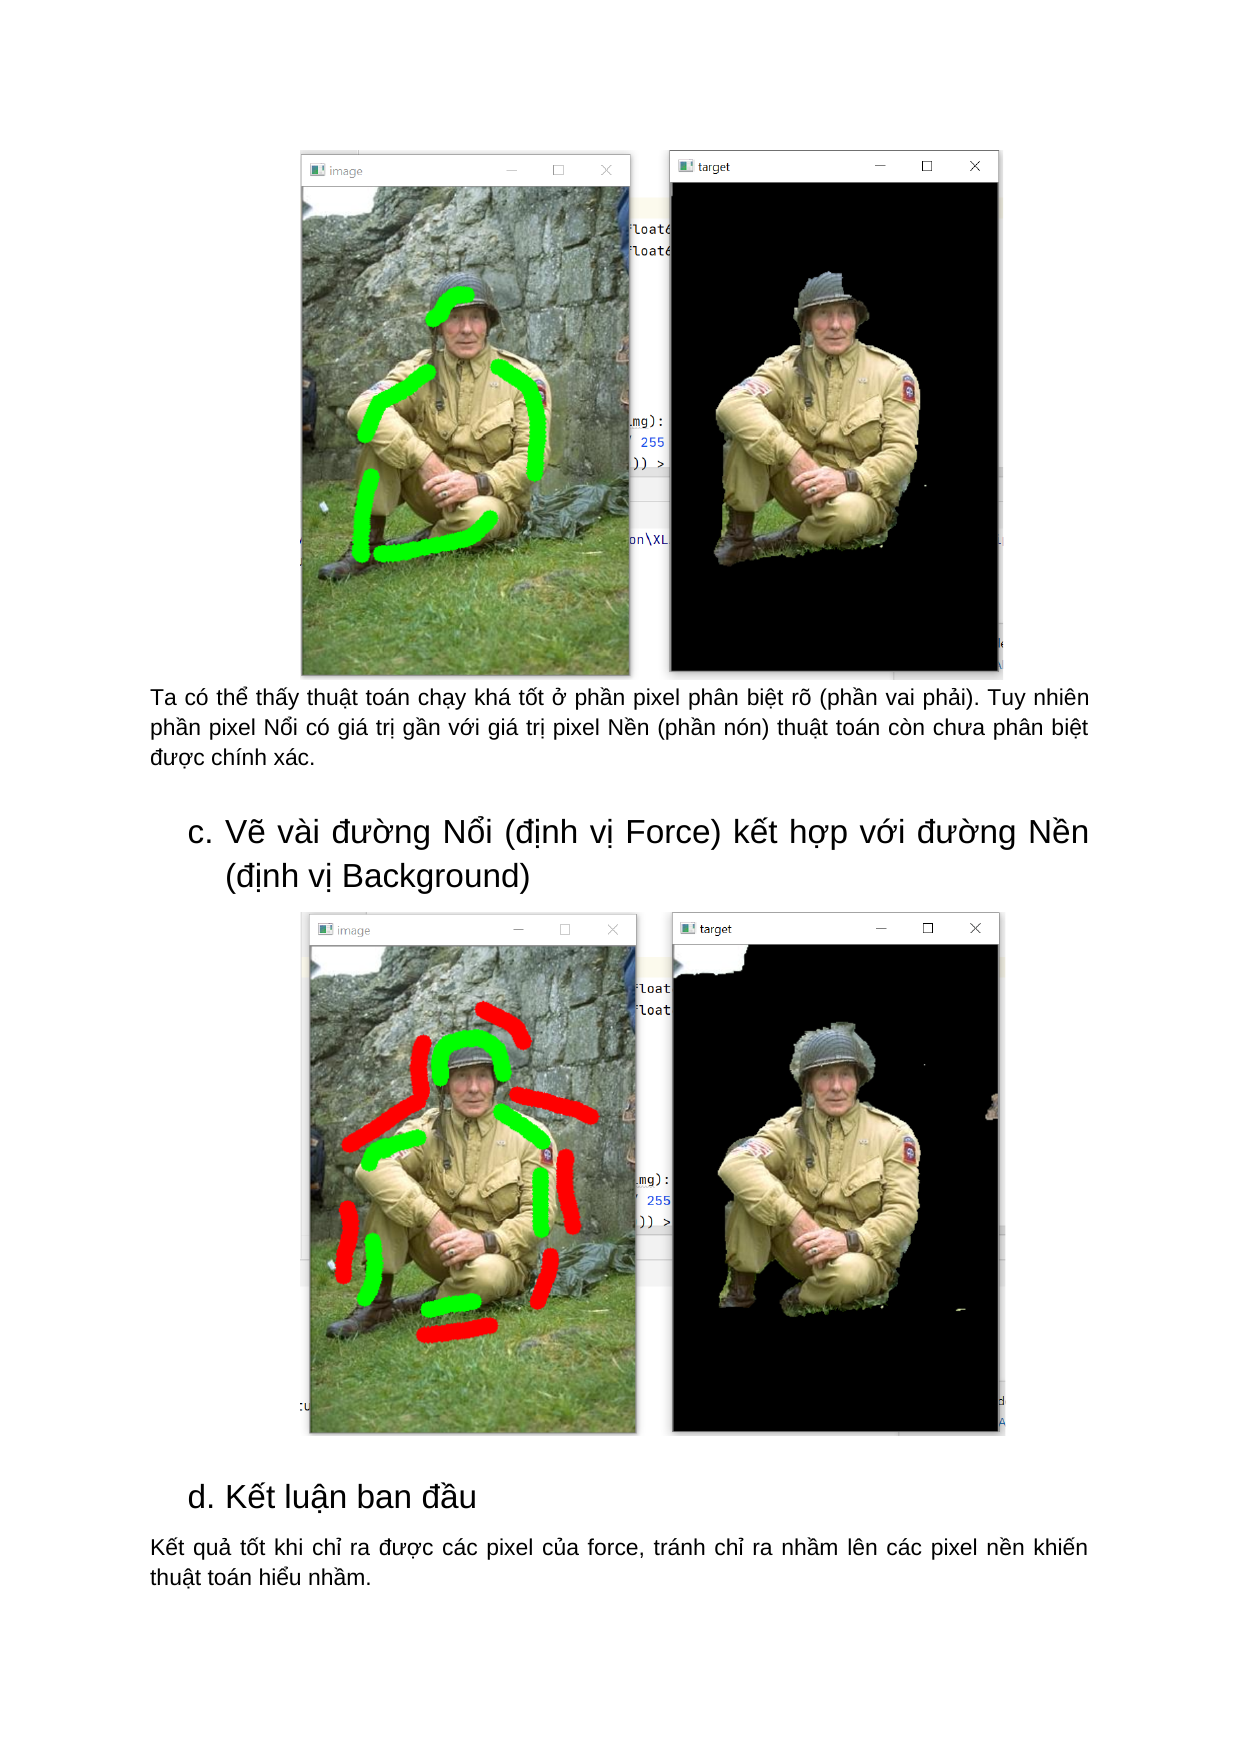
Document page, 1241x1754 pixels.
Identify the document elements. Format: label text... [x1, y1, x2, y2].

picture [300, 912, 1006, 1436]
text Kết quả tốt khi chỉ ra được các pixel của force, tránh chỉ ra nhầm lên các pixel nền khiến thuật toán hiểu nhầm. [150, 1534, 1090, 1591]
picture [300, 150, 1004, 680]
subtitle Vẽ vài đường Nổi (định vị Force) kết hợp với đường Nền (định vị Background) [187, 812, 1090, 894]
text Ta có thể thấy thuật toán chạy khá tốt ở phần pixel phân biệt rõ (phần vai phải). Tuy nhiên phần pixel Nổi có giá trị gần với giá trị pixel Nền (phần nón) thuật toán còn chưa phân biệt được chính xác. [150, 684, 1090, 771]
subtitle Kết luận ban đầu [187, 1477, 1090, 1516]
